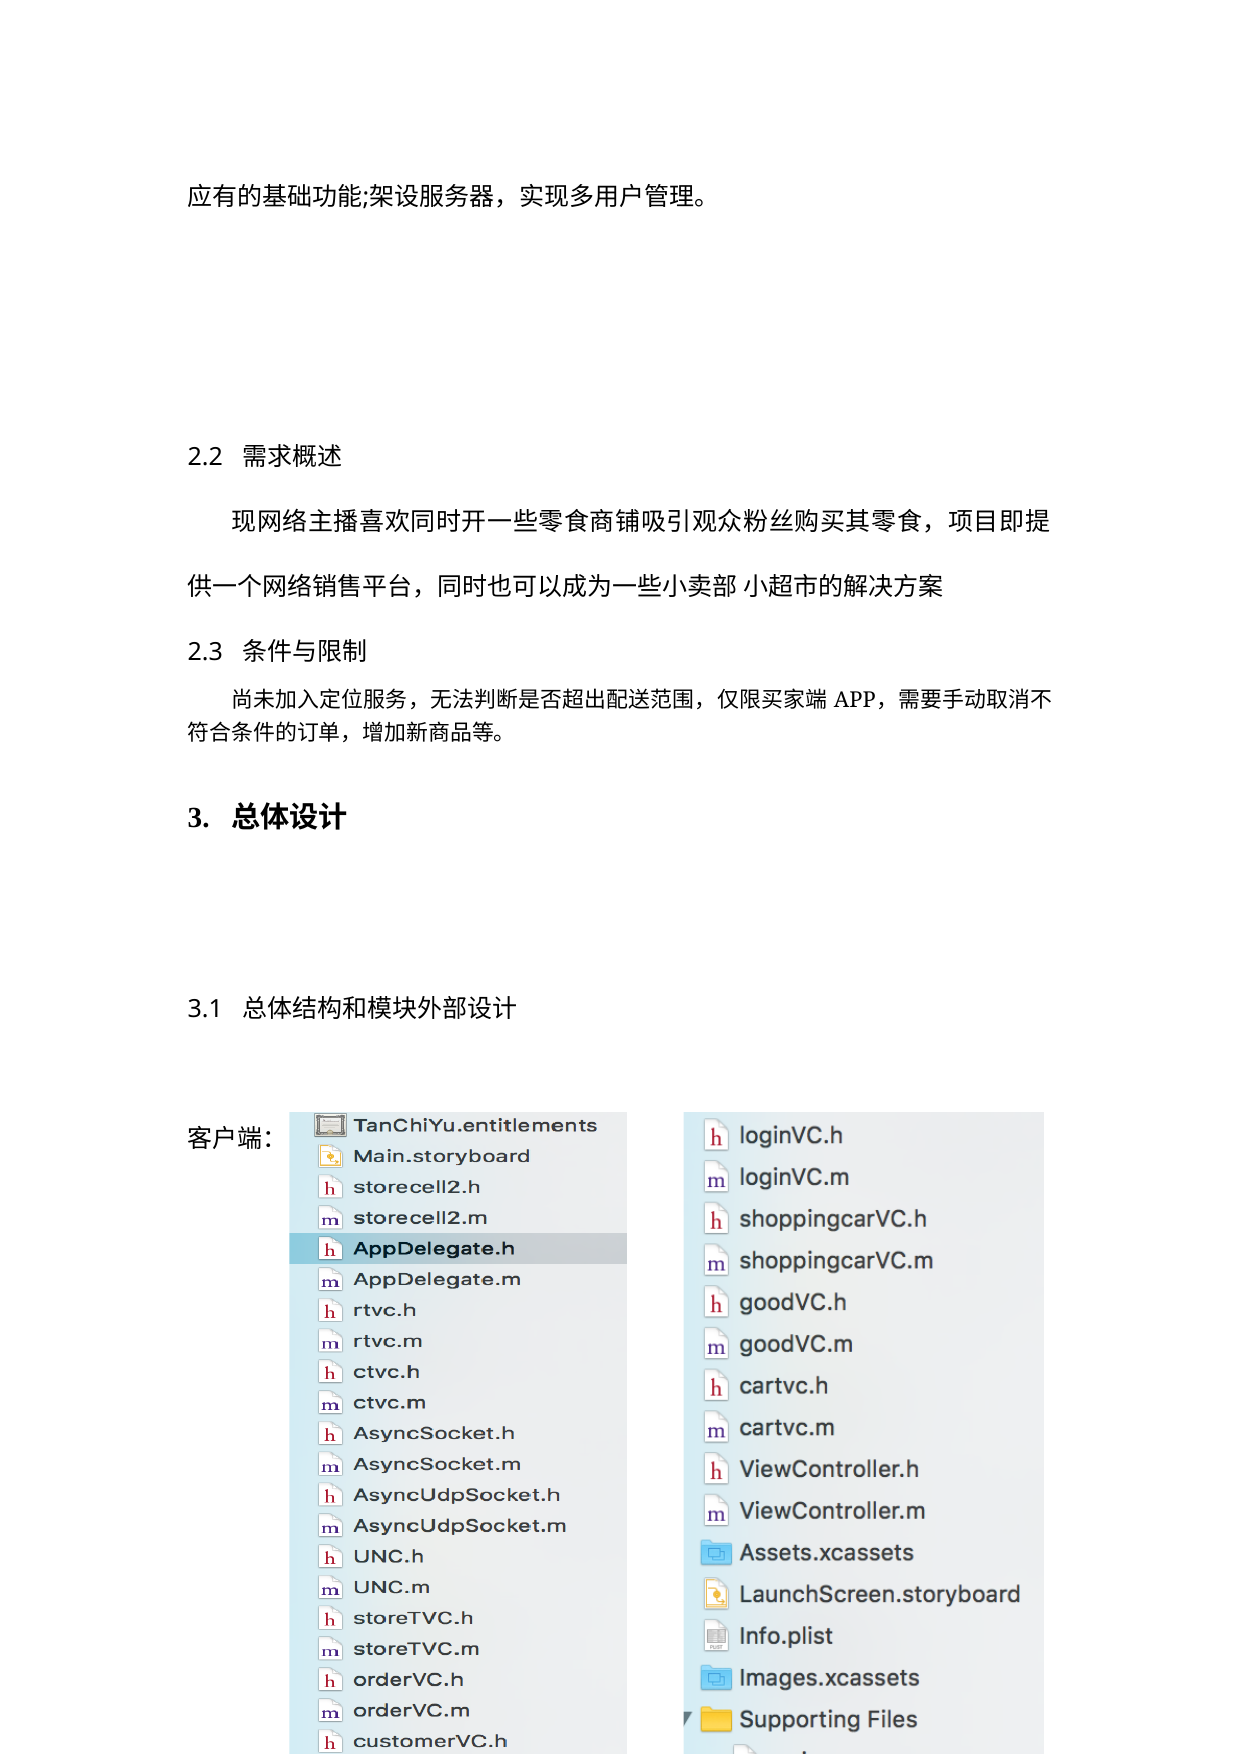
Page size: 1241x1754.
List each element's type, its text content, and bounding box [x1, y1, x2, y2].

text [187, 162, 1053, 227]
text 3.1 总体结构和模块外部设计 [187, 974, 1053, 1039]
picture [683, 1112, 1044, 1754]
picture [289, 1112, 627, 1754]
text 2.2 需求概述 [187, 422, 1053, 487]
text 现网络主播喜欢同时开一些零食商铺吸引观众粉丝购买其零食，项目即提供一个网络销售平台，同时也可以成为一些小卖部 小超市的解决方案 [187, 487, 1053, 617]
text 客户端： [187, 1104, 1053, 1169]
text 2.3 条件与限制 [187, 617, 1053, 682]
subtitle 3. 总体设计 [187, 782, 1053, 847]
text 尚未加入定位服务，无法判断是否超出配送范围，仅限买家端APP，需要手动取消不符合条件的订单，增加新商品等。 [187, 682, 1053, 747]
